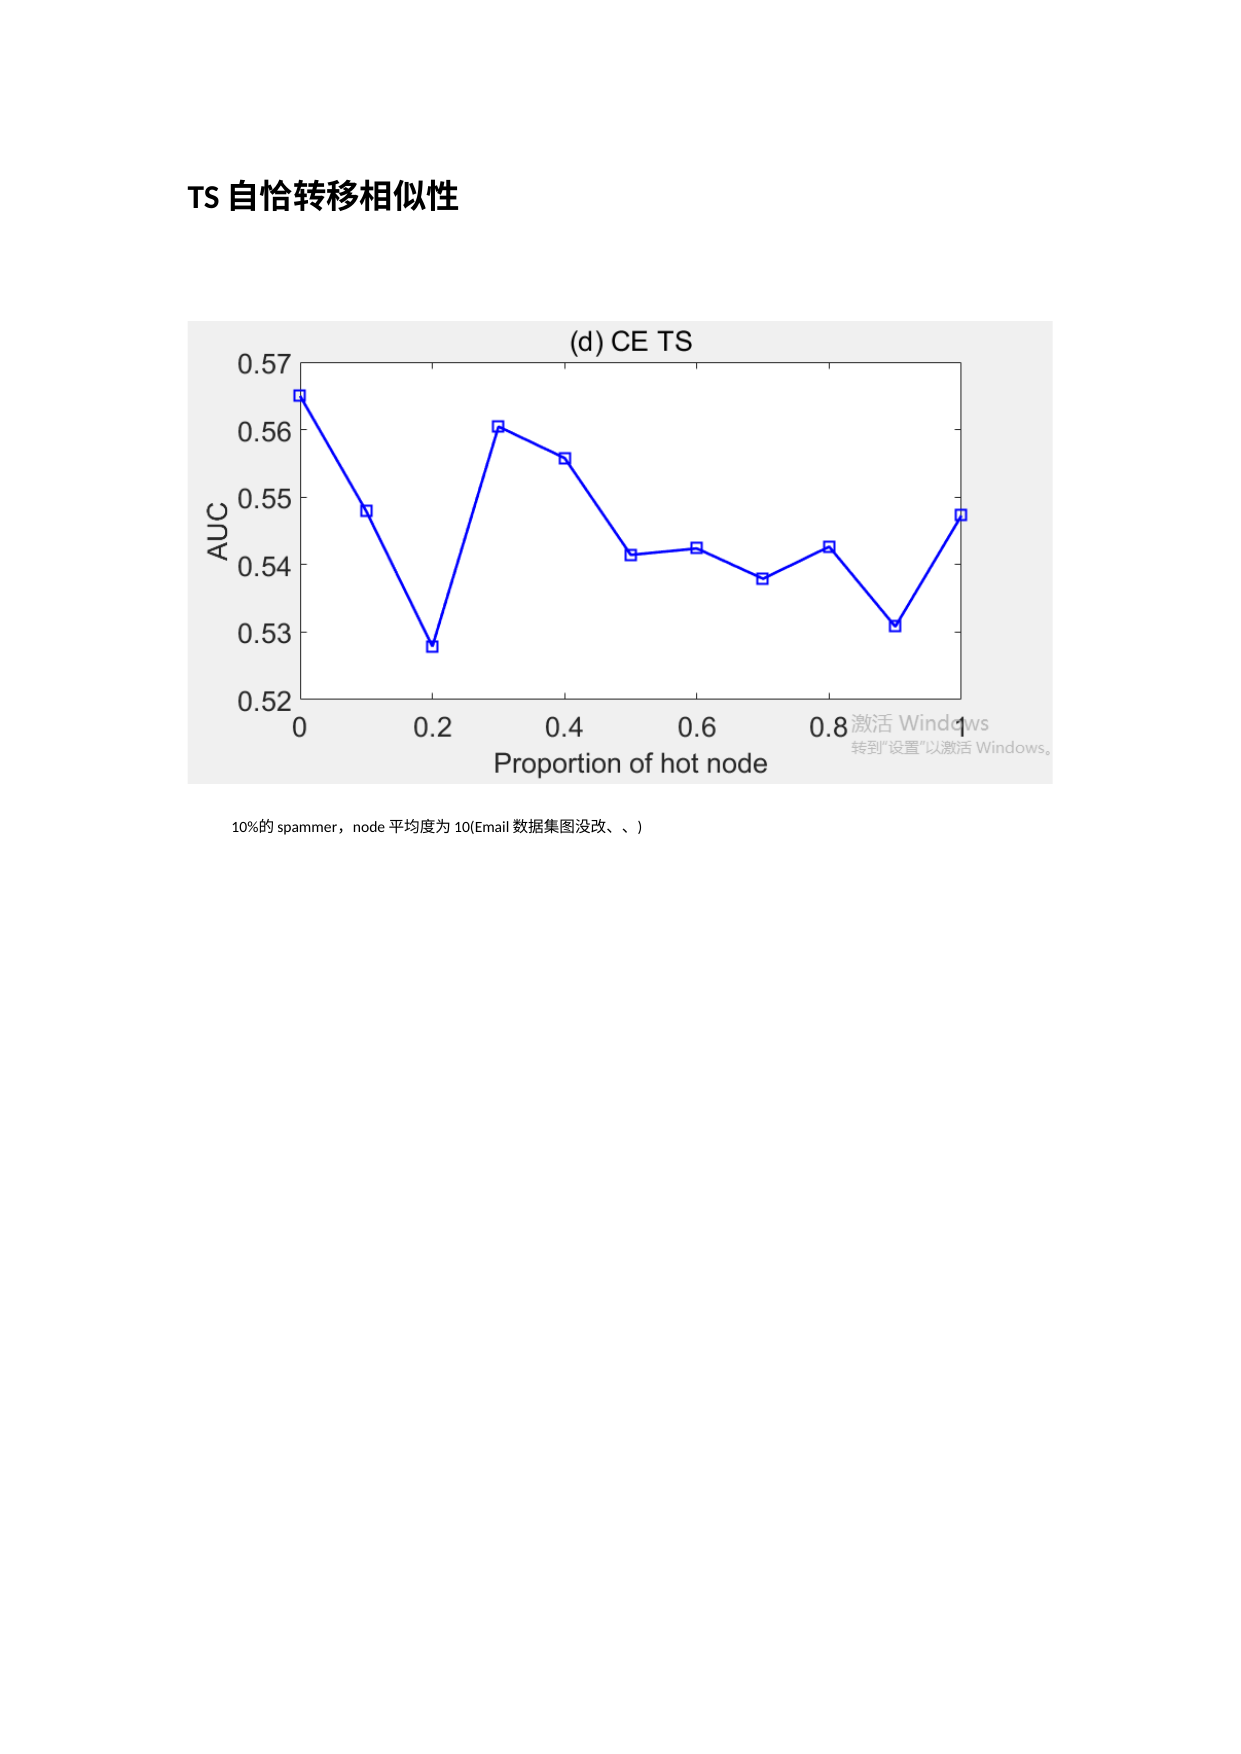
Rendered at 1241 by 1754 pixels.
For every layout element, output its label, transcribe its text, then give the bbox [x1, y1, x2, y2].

subtitle TS自恰转移相似性 [187, 162, 1053, 227]
text 10%的spammer，node平均度为10(Email数据集图没改、、) [203, 809, 1053, 842]
picture [187, 321, 1053, 784]
